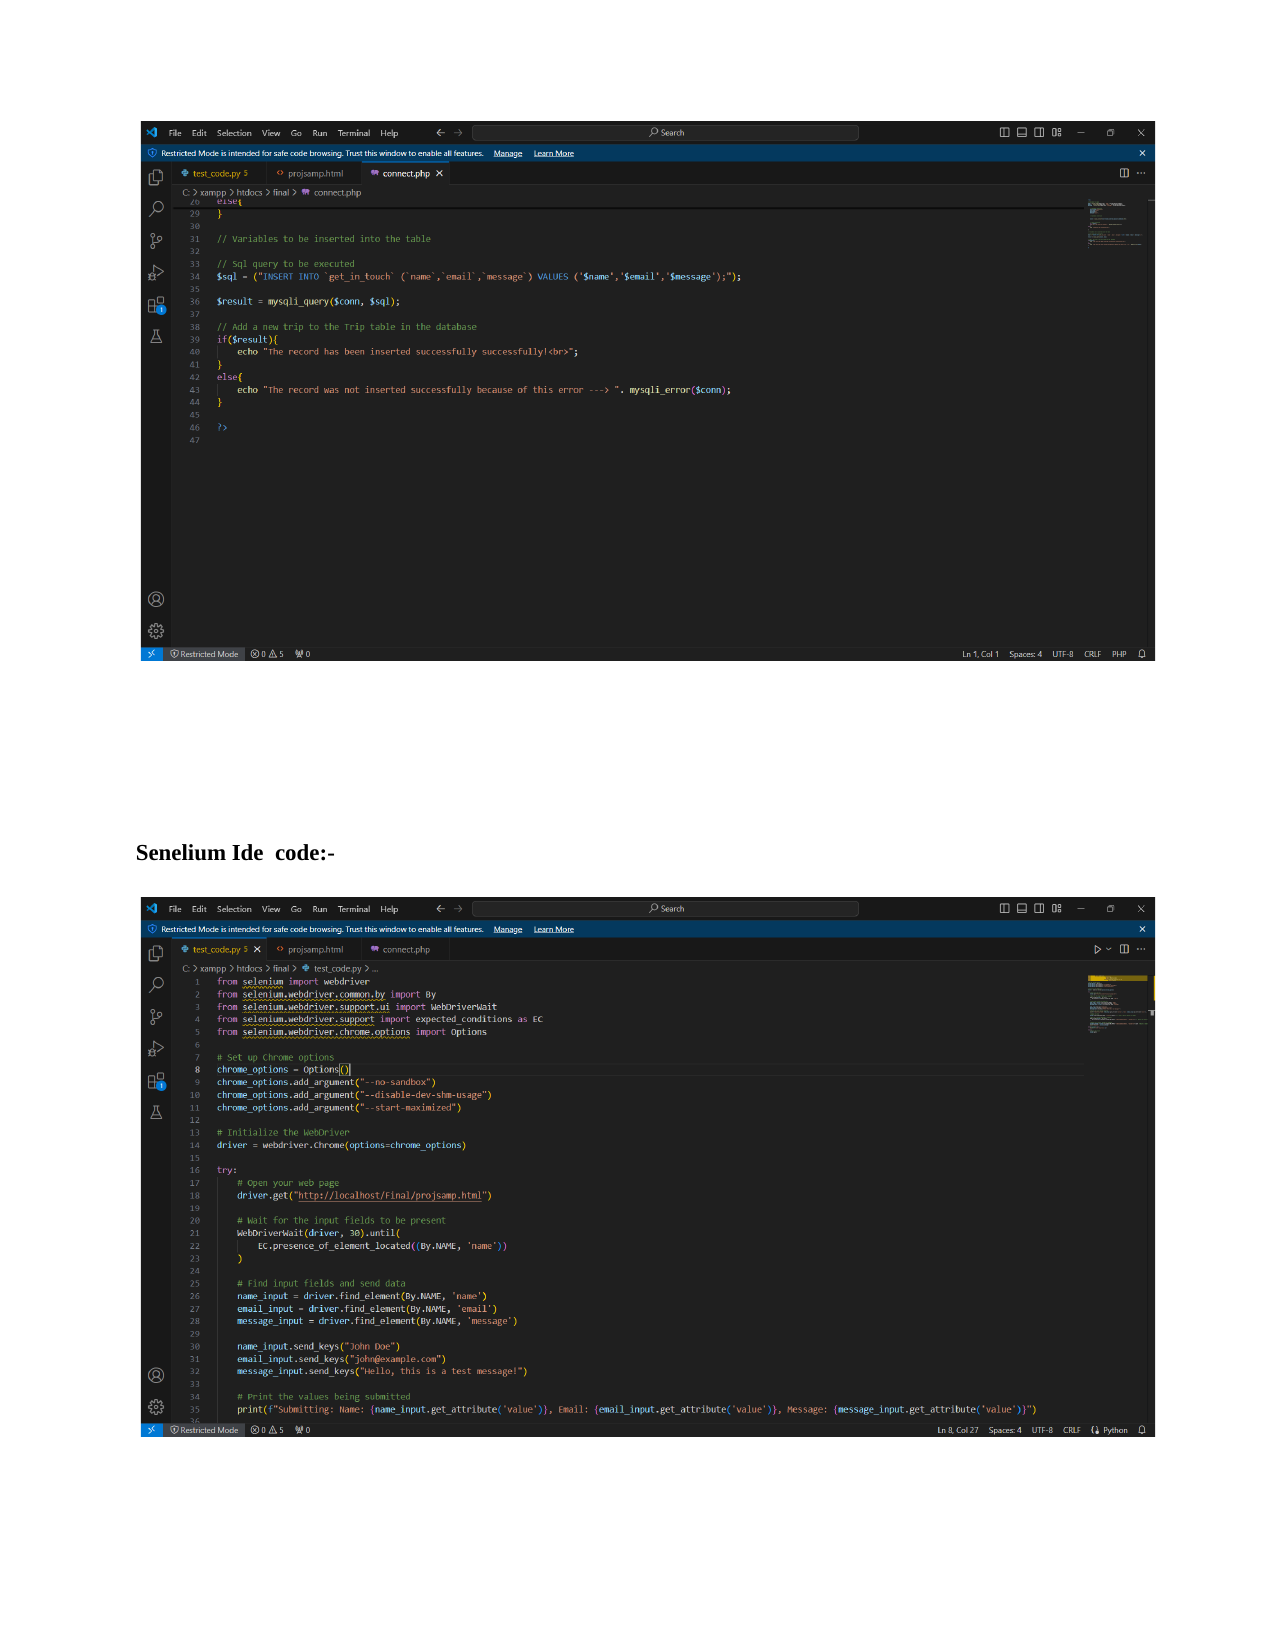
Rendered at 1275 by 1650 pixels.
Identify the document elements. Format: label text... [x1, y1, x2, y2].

picture [140, 897, 1156, 1437]
text Senelium Ide code:- [136, 839, 1157, 865]
picture [140, 121, 1156, 661]
